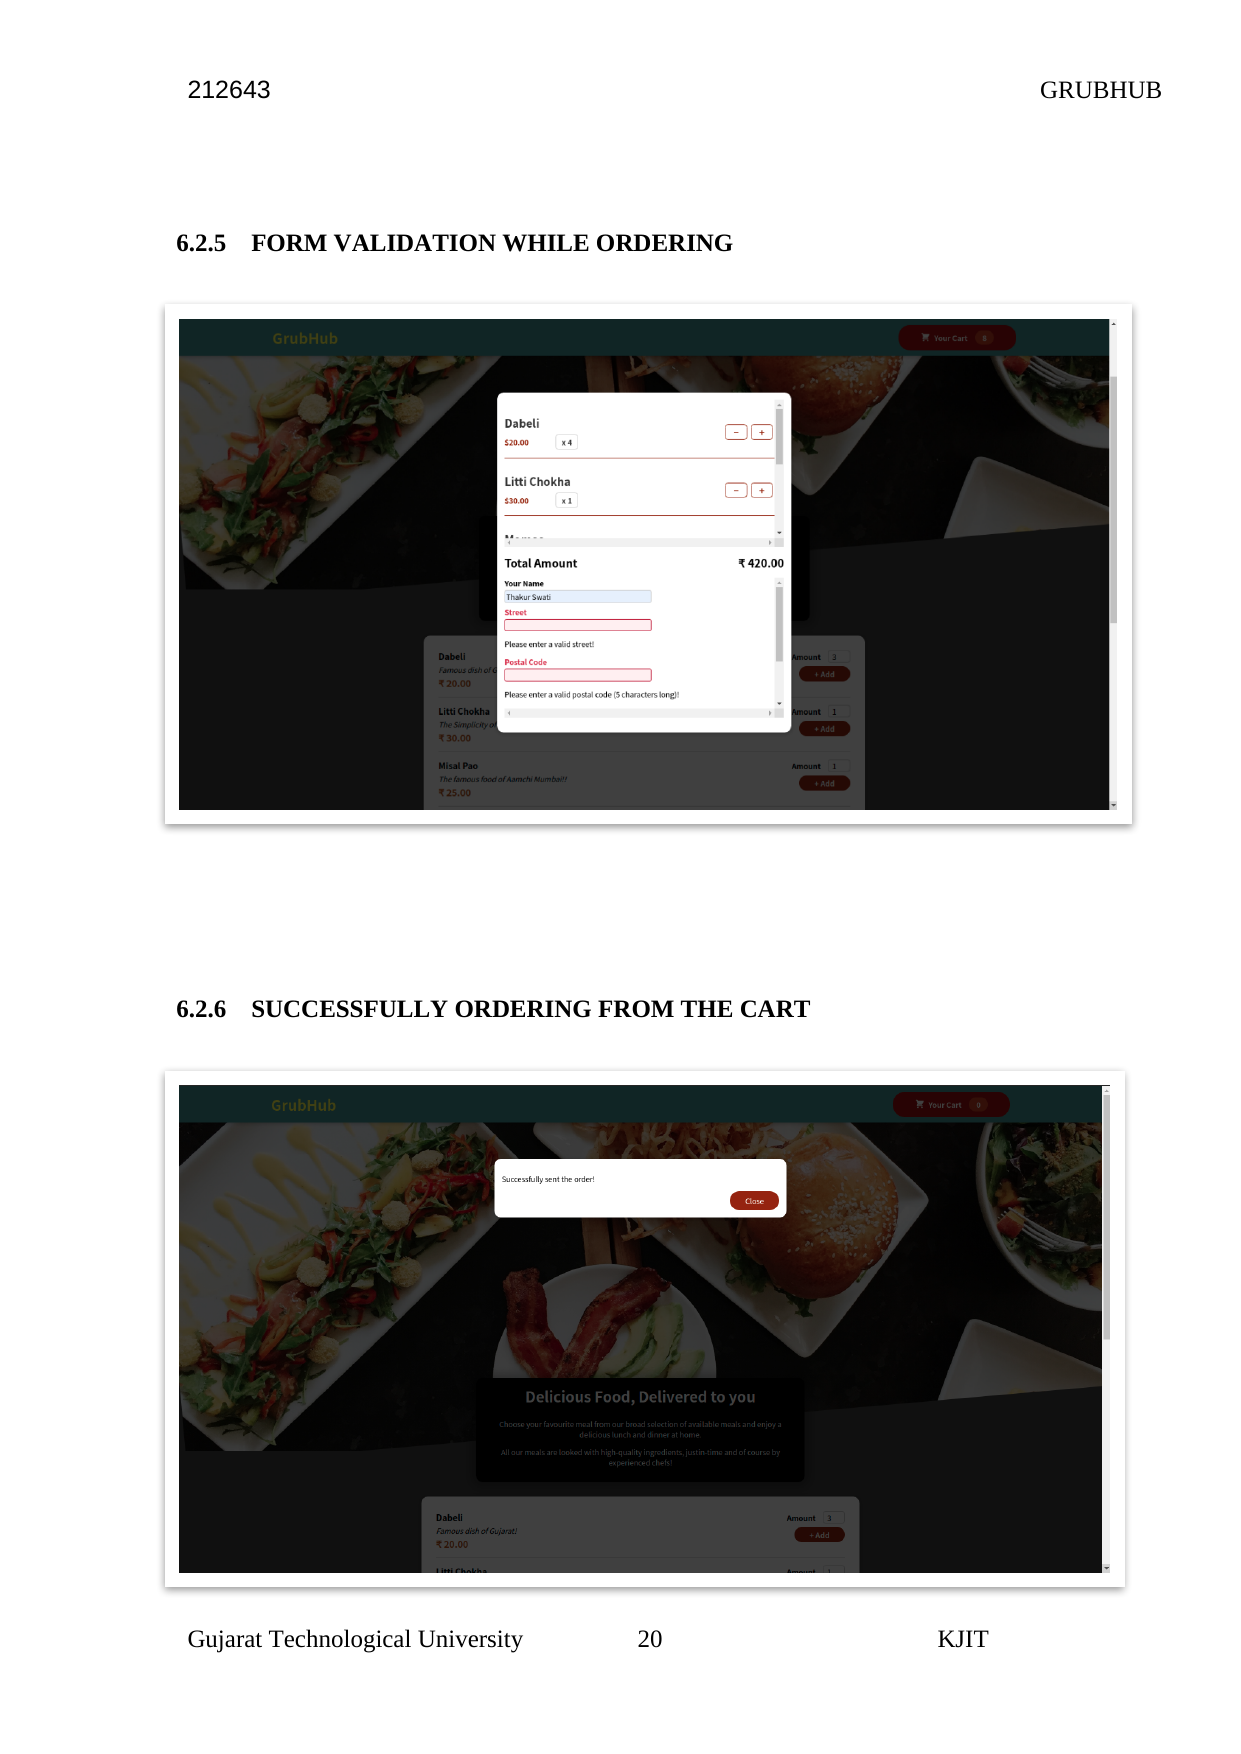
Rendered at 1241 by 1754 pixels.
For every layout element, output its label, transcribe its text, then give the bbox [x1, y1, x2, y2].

subtitle FORM VALIDATION WHILE ORDERING [176, 228, 1090, 257]
picture [179, 1085, 1110, 1573]
subtitle SUCCESSFULLY ORDERING FROM THE CART [176, 994, 1090, 1023]
picture [179, 319, 1117, 810]
